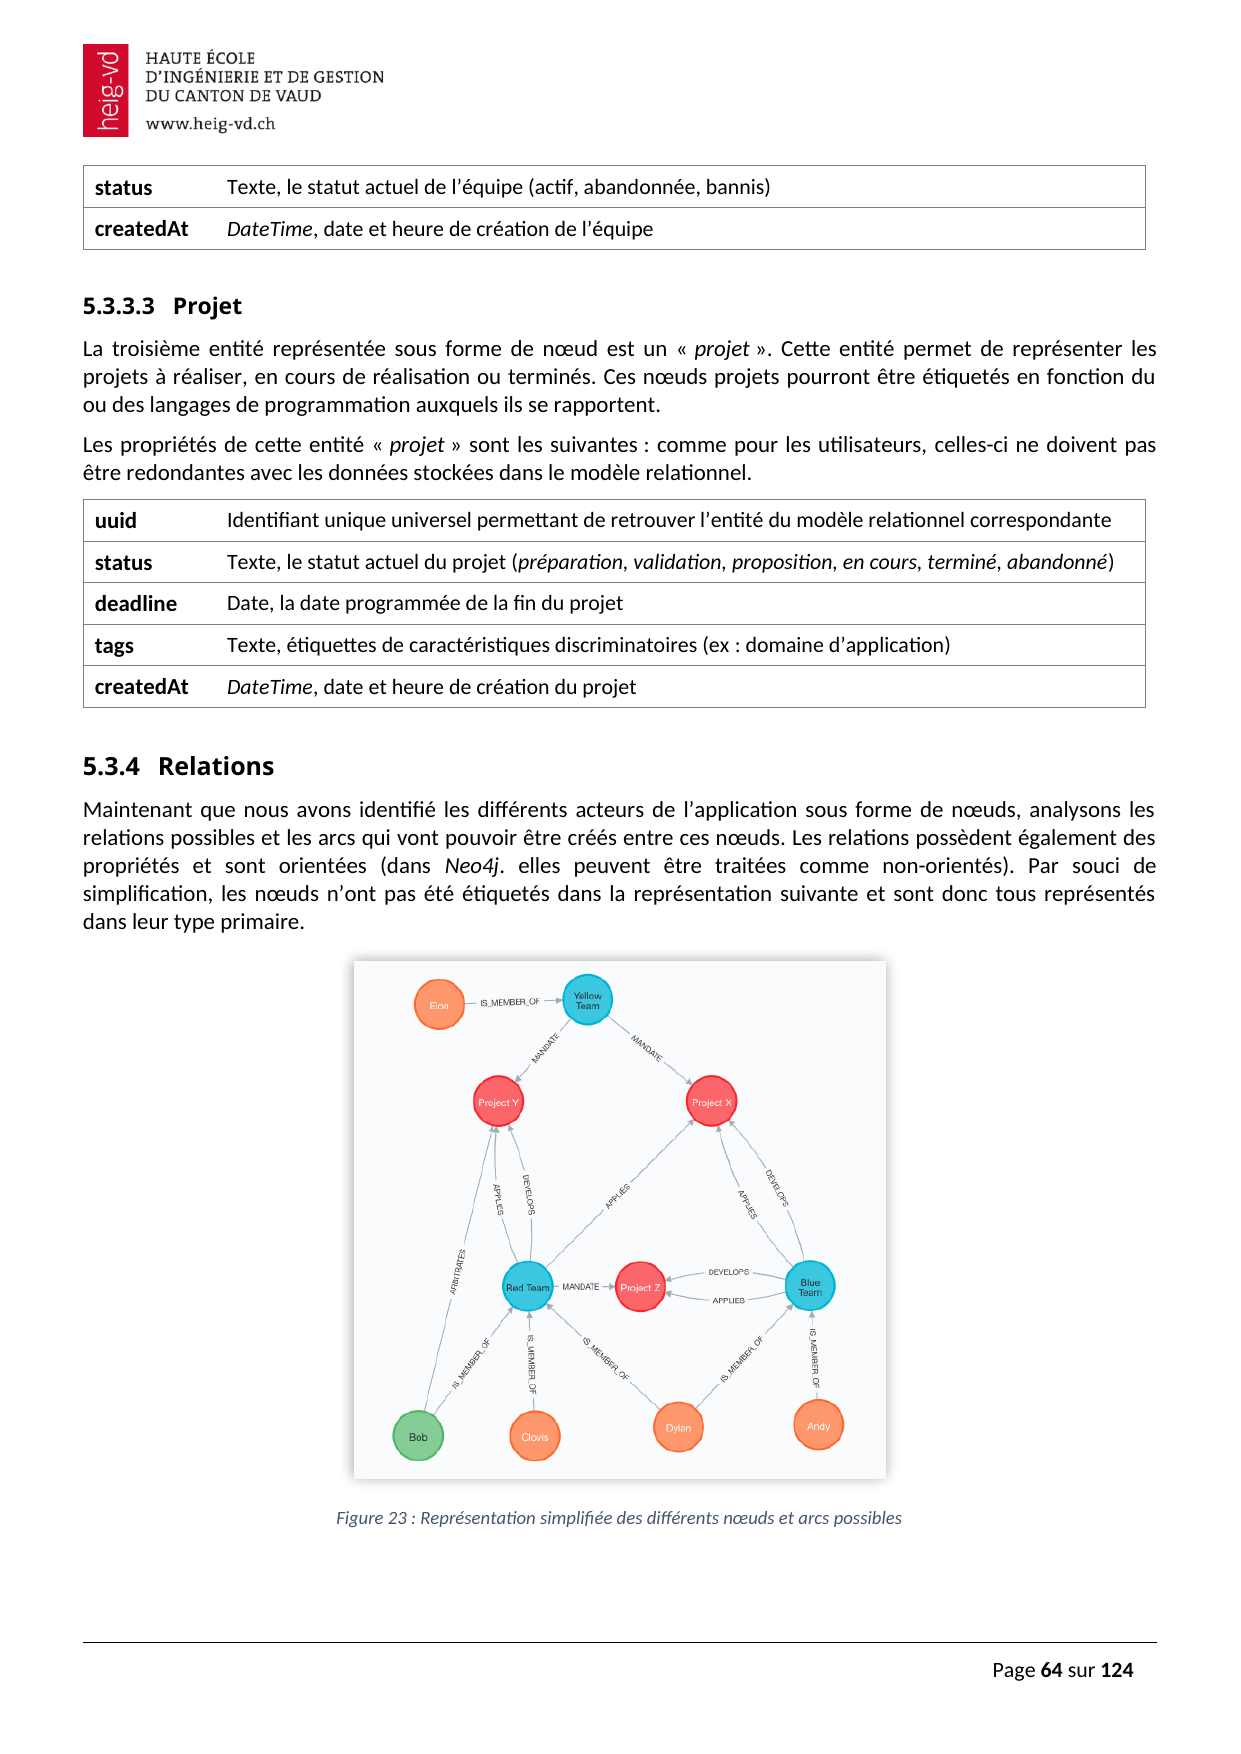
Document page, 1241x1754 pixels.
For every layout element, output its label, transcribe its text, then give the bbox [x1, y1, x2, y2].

text La troisième entité représentée sous forme de nœud est un « projet ». Cette entité permet de représenter les projets à réaliser, en cours de réalisation ou terminés. Ces nœuds projets pourront être étiquetés en fonction du ou des langages de programmation auxquels ils se rapportent. [83, 334, 1157, 418]
table_cell Texte, le statut actuel de l’équipe (actif, abandonnée, bannis) [216, 166, 1145, 207]
table_cell DateTime, date et heure de création de l’équipe [216, 208, 1145, 248]
subtitle Projet [83, 290, 1157, 321]
text Les propriétés de cette entité « projet » sont les suivantes : comme pour les utilisateurs, celles-ci ne doivent pas être redondantes avec les données stockées dans le modèle relationnel. [83, 430, 1157, 486]
table_header Identifiant unique universel permettant de retrouver l’entité du modèle relationnel correspondante [216, 500, 1145, 541]
text Figure 23 : Représentation simplifiée des différents nœuds et arcs possibles [83, 1506, 1157, 1529]
table_cell createdAt [84, 666, 216, 707]
table_cell status [84, 166, 216, 207]
text Maintenant que nous avons identifié les différents acteurs de l’application sous forme de nœuds, analysons les relations possibles et les arcs qui vont pouvoir être créés entre ces nœuds. Les relations possèdent également des propriétés et sont orientées (dans Neo4j. elles peuvent être traitées comme non-orientés). Par souci de simplification, les nœuds n’ont pas été étiquetés dans la représentation suivante et sont donc tous représentés dans leur type primaire. [83, 795, 1157, 935]
table_cell Date, la date programmée de la fin du projet [216, 583, 1145, 624]
table_header uuid [84, 500, 216, 541]
table_cell createdAt [84, 208, 216, 248]
picture [83, 44, 384, 137]
table_cell DateTime, date et heure de création du projet [216, 666, 1145, 707]
table_cell tags [84, 625, 216, 665]
table_cell deadline [84, 583, 216, 624]
picture [354, 961, 886, 1479]
subtitle Relations [83, 748, 1157, 782]
table_cell Texte, étiquettes de caractéristiques discriminatoires (ex : domaine d’application) [216, 625, 1145, 665]
table_cell Texte, le statut actuel du projet (préparation, validation, proposition, en cours, terminé, abandonné) [216, 542, 1145, 582]
table_cell status [84, 542, 216, 582]
